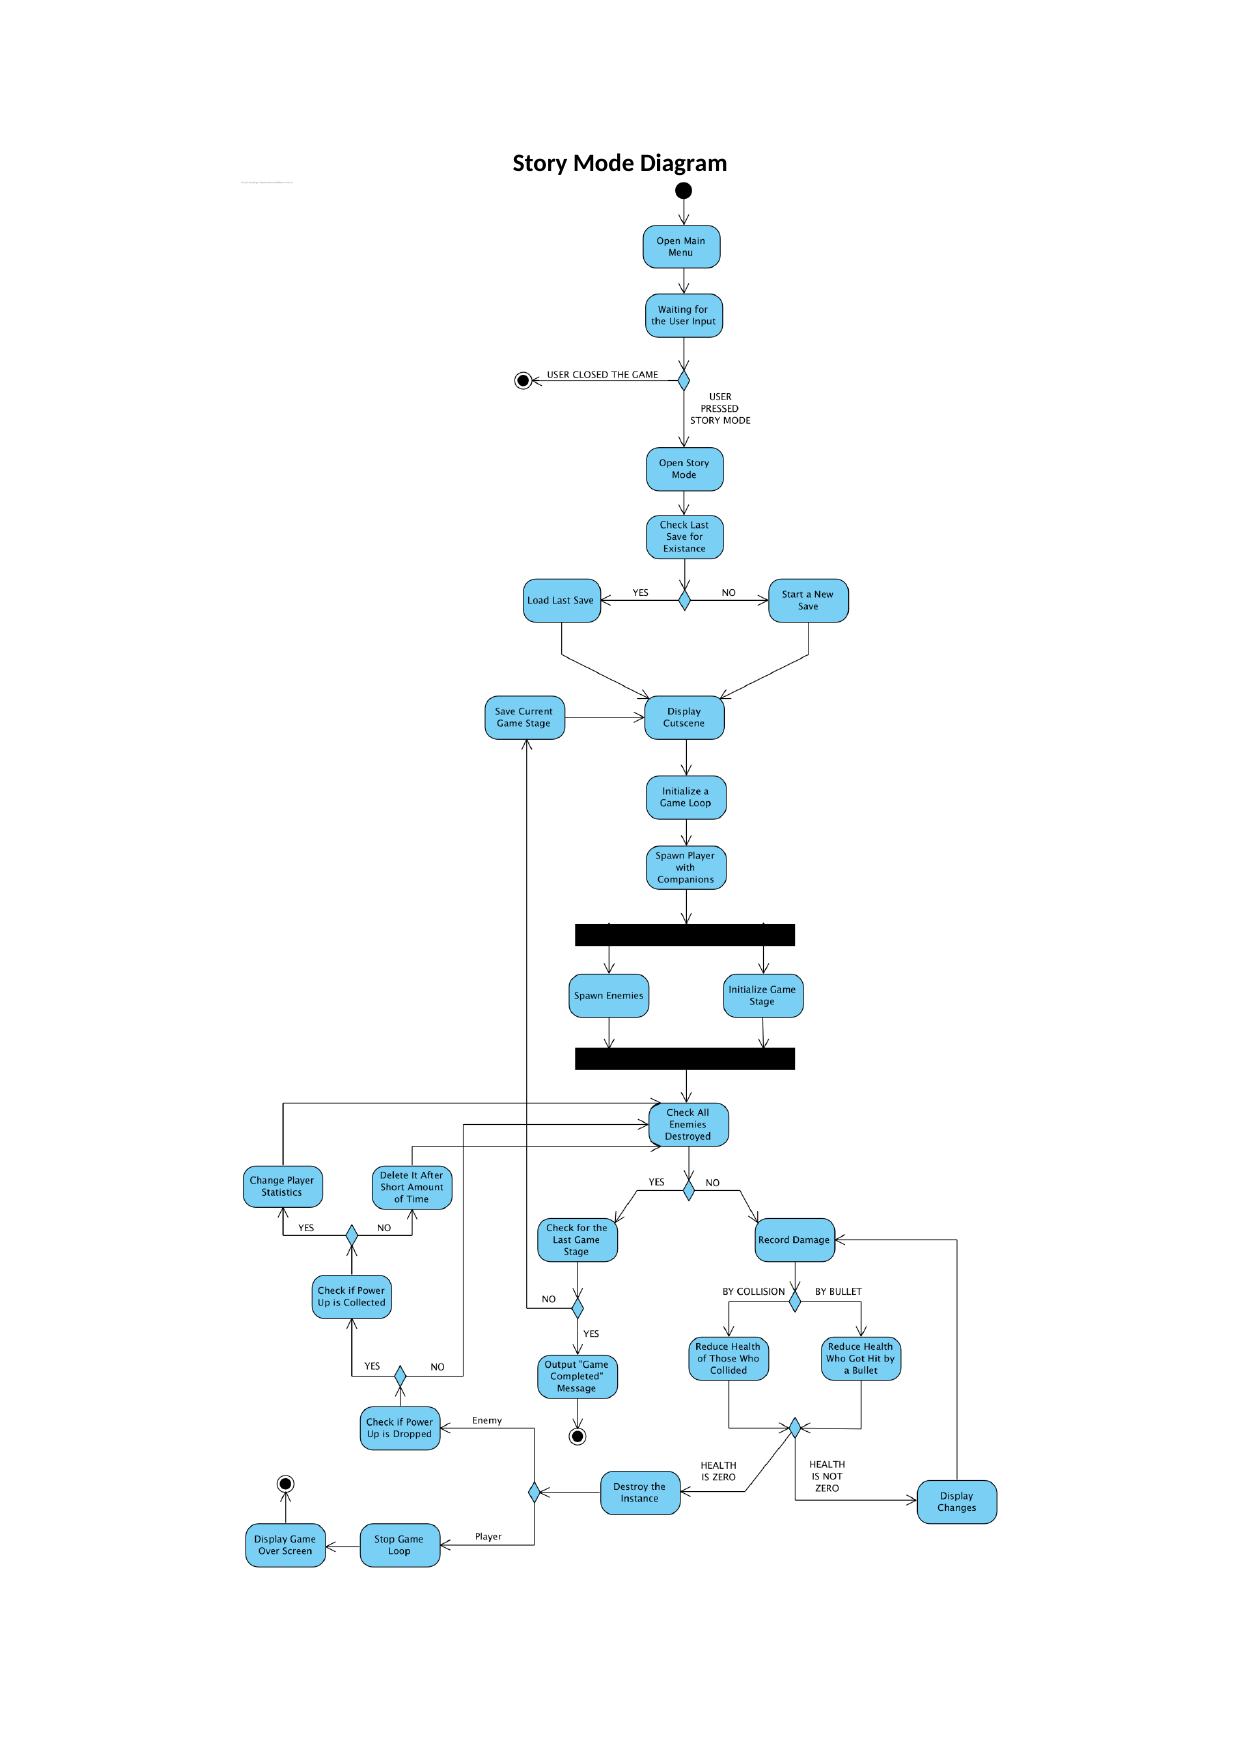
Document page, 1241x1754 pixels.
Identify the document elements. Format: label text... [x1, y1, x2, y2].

picture [241, 180, 999, 1570]
